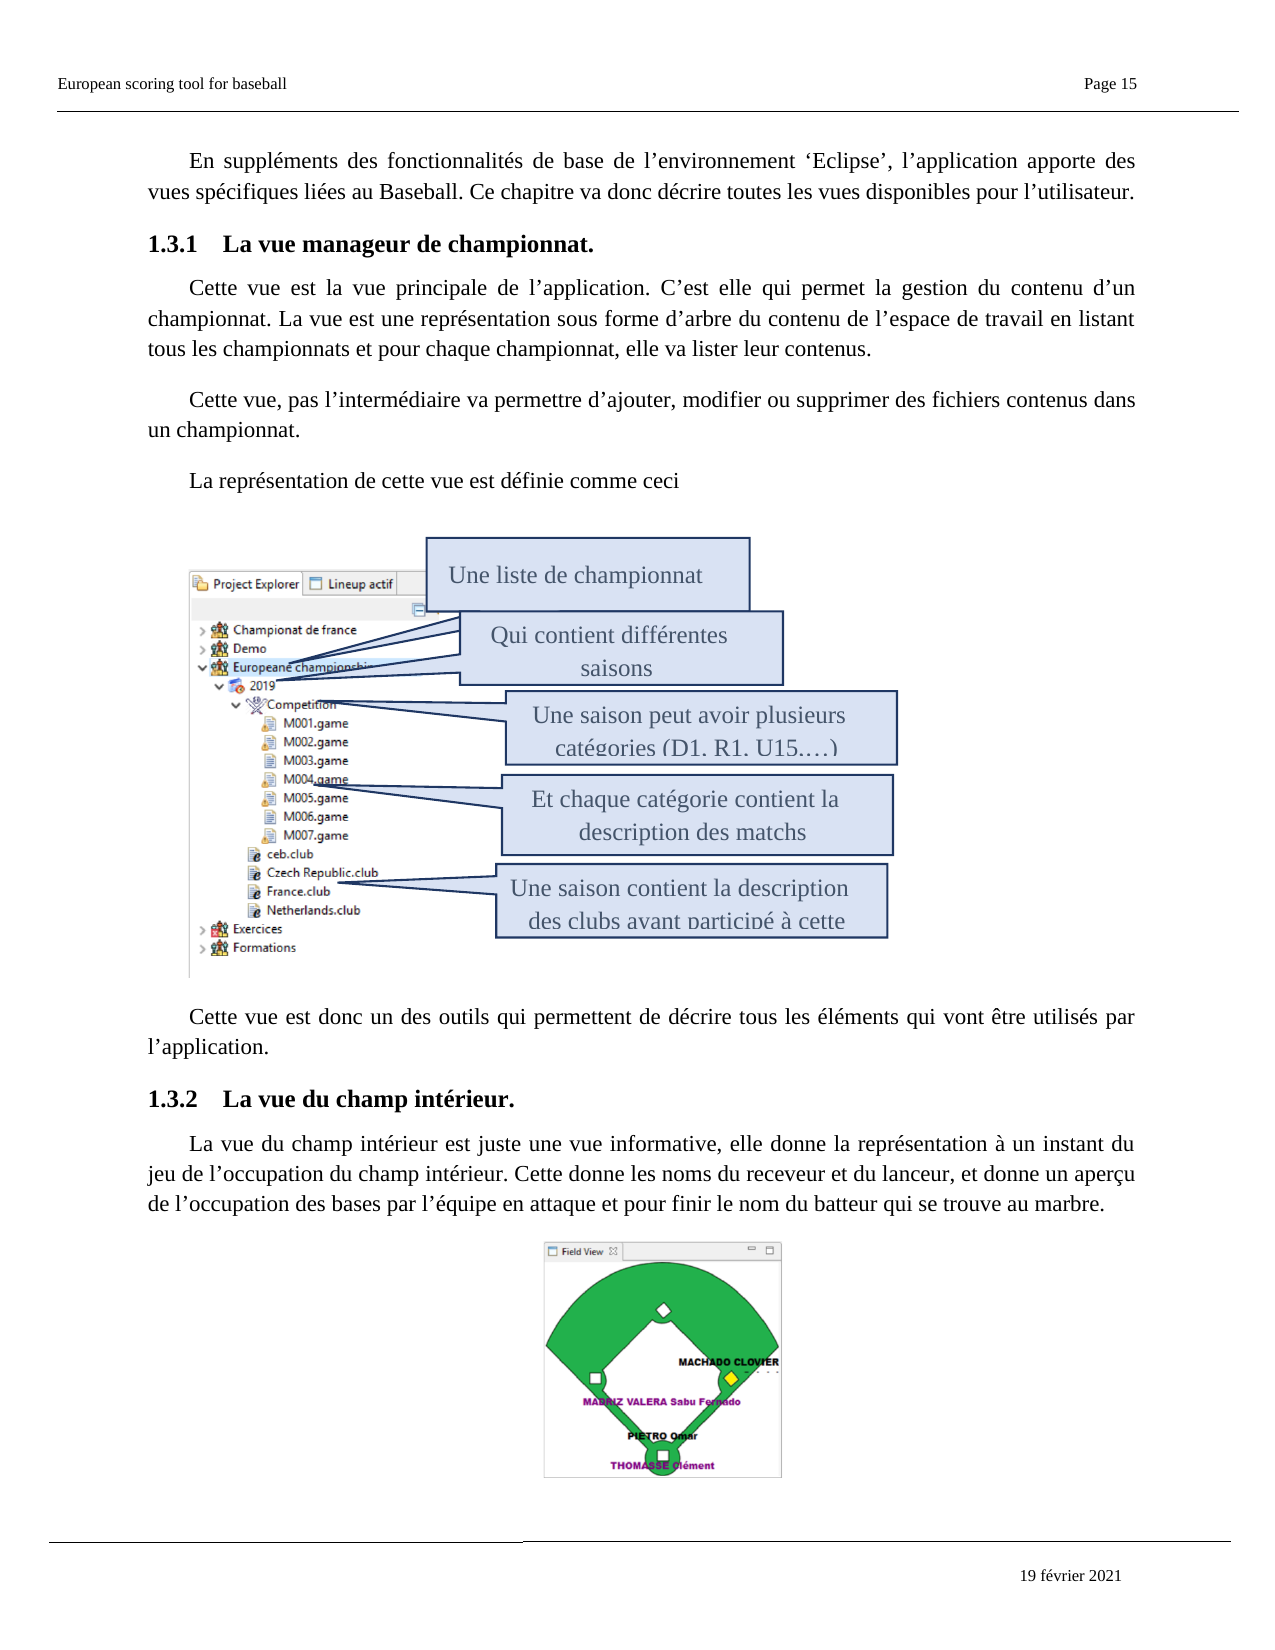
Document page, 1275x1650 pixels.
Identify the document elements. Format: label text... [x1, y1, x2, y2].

picture [188, 569, 440, 978]
subtitle La vue du champ intérieur. [148, 1084, 1196, 1113]
subtitle La vue manageur de championnat. [148, 229, 1196, 258]
text Cette vue est la vue principale de l’application. C’est elle qui permet la gestion du contenu d’un championnat. La vue est une représentation sous forme d’arbre du contenu de l’espace de travail en listant tous les championnats et pour chaque championnat, elle va lister leur contenus. [148, 274, 1137, 361]
text La vue du champ intérieur est juste une vue informative, elle donne la représentation à un instant du jeu de l’occupation du champ intérieur. Cette donne les noms du receveur et du lanceur, et donne un aperçu de l’occupation des bases par l’équipe en attaque et pour finir le nom du batteur qui se trouve au marbre. [148, 1129, 1137, 1216]
text Cette vue est donc un des outils qui permettent de décrire tous les éléments qui vont être utilisés par l’application. [148, 1003, 1137, 1059]
picture [543, 1241, 783, 1478]
text Cette vue, pas l’intermédiaire va permettre d’ajouter, modifier ou supprimer des fichiers contenus dans un championnat. [148, 386, 1137, 442]
text La représentation de cette vue est définie comme ceci [148, 467, 1137, 493]
text En suppléments des fonctionnalités de base de l’environnement ‘Eclipse’, l’application apporte des vues spécifiques liées au Baseball. Ce chapitre va donc décrire toutes les vues disponibles pour l’utilisateur. [148, 148, 1137, 204]
